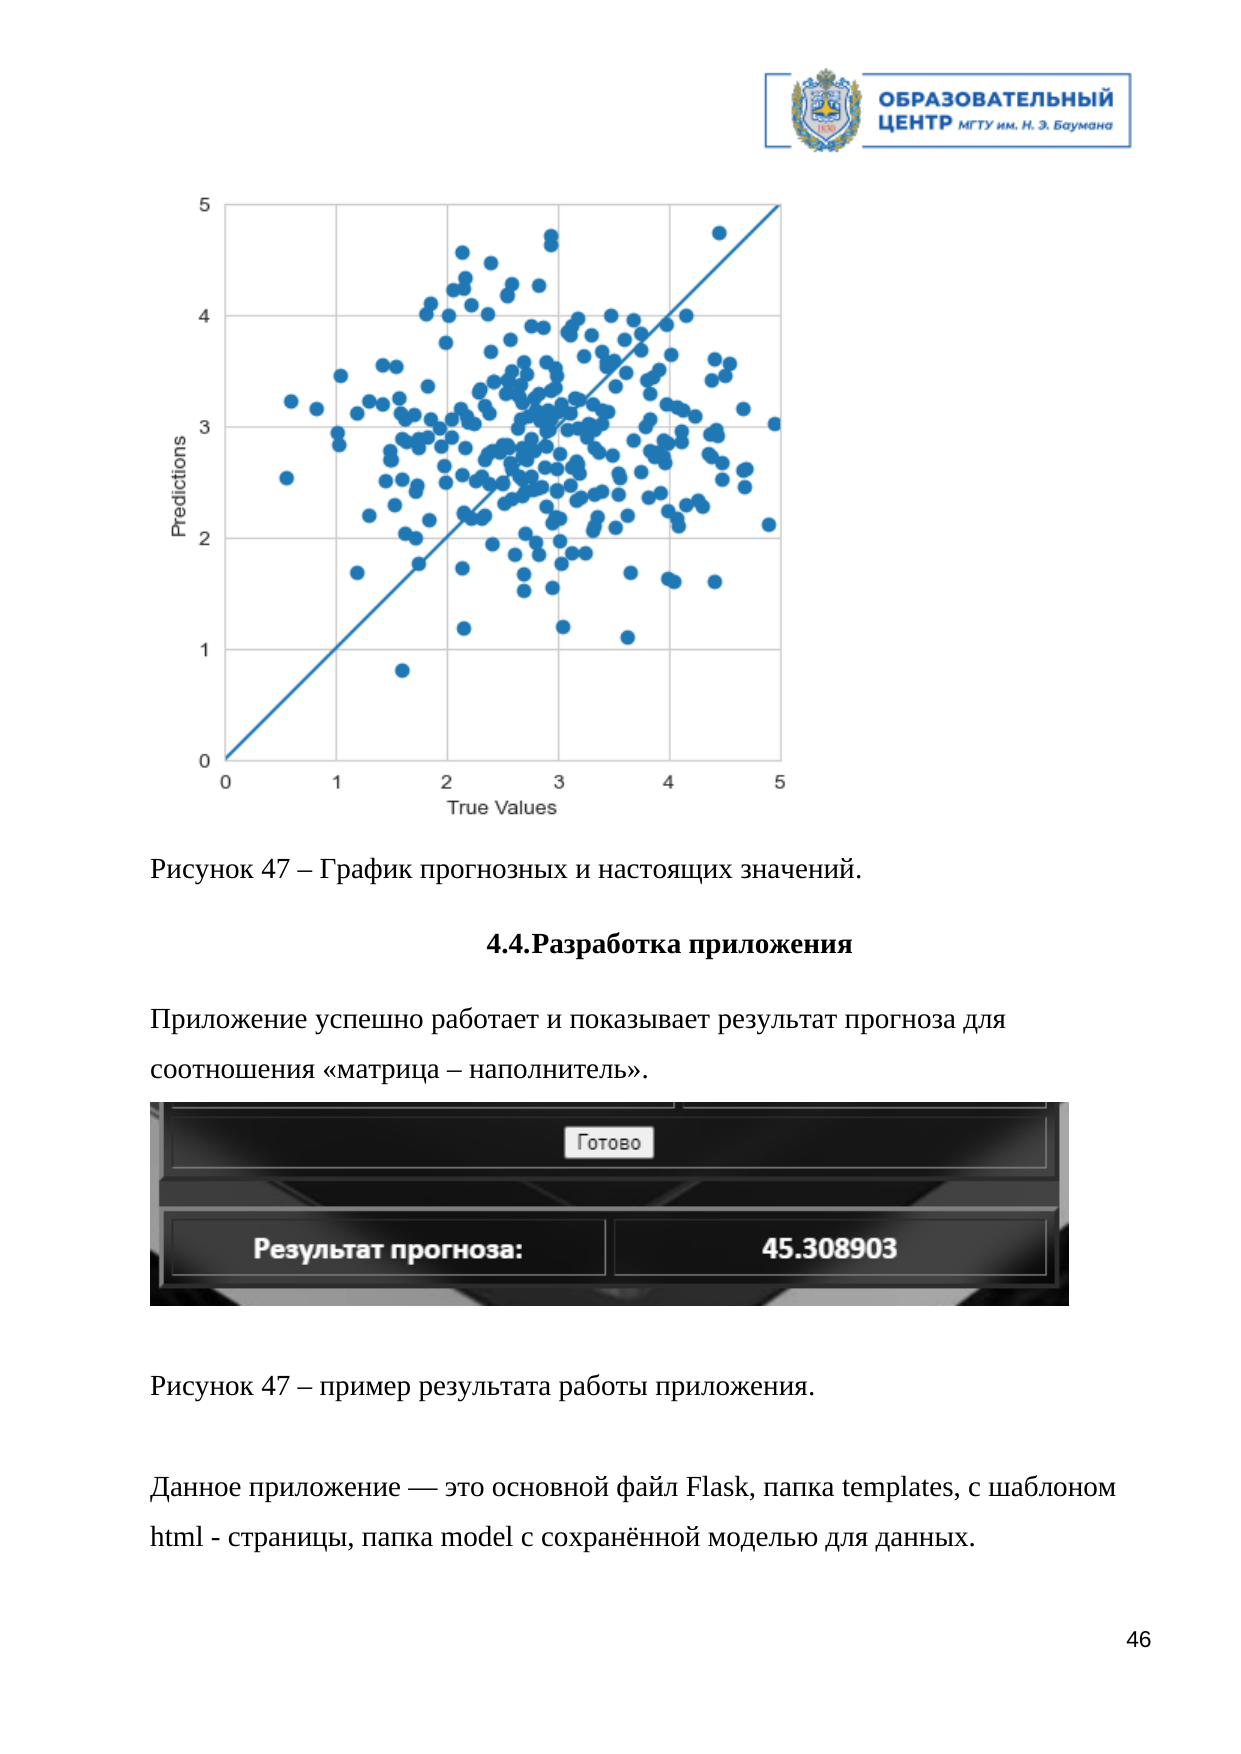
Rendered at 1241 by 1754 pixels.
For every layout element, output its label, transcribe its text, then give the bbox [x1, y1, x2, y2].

text Рисунок 47 – График прогнозных и настоящих значений. [150, 851, 1151, 884]
picture [734, 45, 1182, 168]
picture [150, 1102, 1069, 1306]
subtitle Разработка приложения [187, 926, 1151, 959]
text Приложение успешно работает и показывает результат прогноза для соотношения «матрица – наполнитель». [150, 1001, 1151, 1085]
text Данное приложение — это основной файл Flask, папка templates, с шаблоном html - страницы, папка model c сохранённой моделью для данных. [150, 1469, 1151, 1553]
text Рисунок 47 – пример результата работы приложения. [150, 1368, 1151, 1402]
picture [157, 183, 800, 834]
